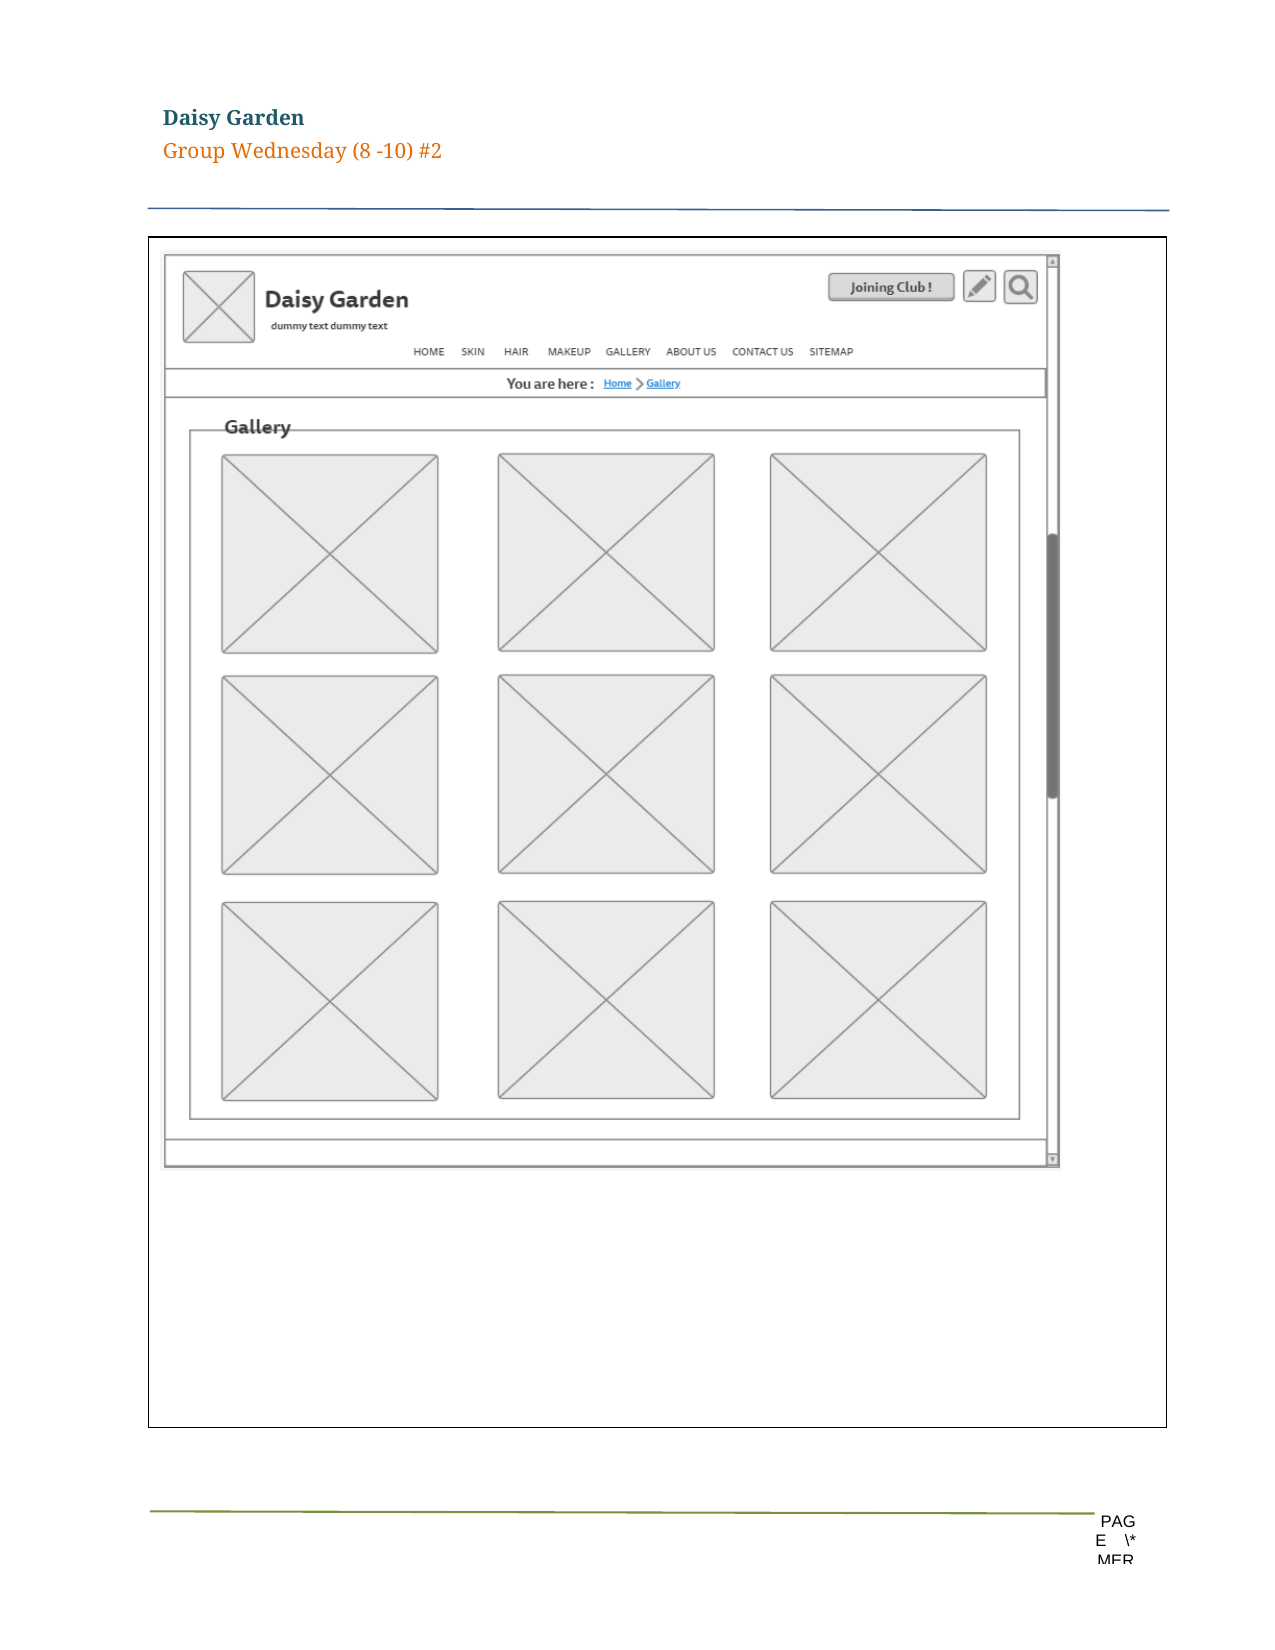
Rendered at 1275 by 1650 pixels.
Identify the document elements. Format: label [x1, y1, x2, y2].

table_cell [149, 238, 1166, 1427]
picture [160, 250, 1062, 1171]
